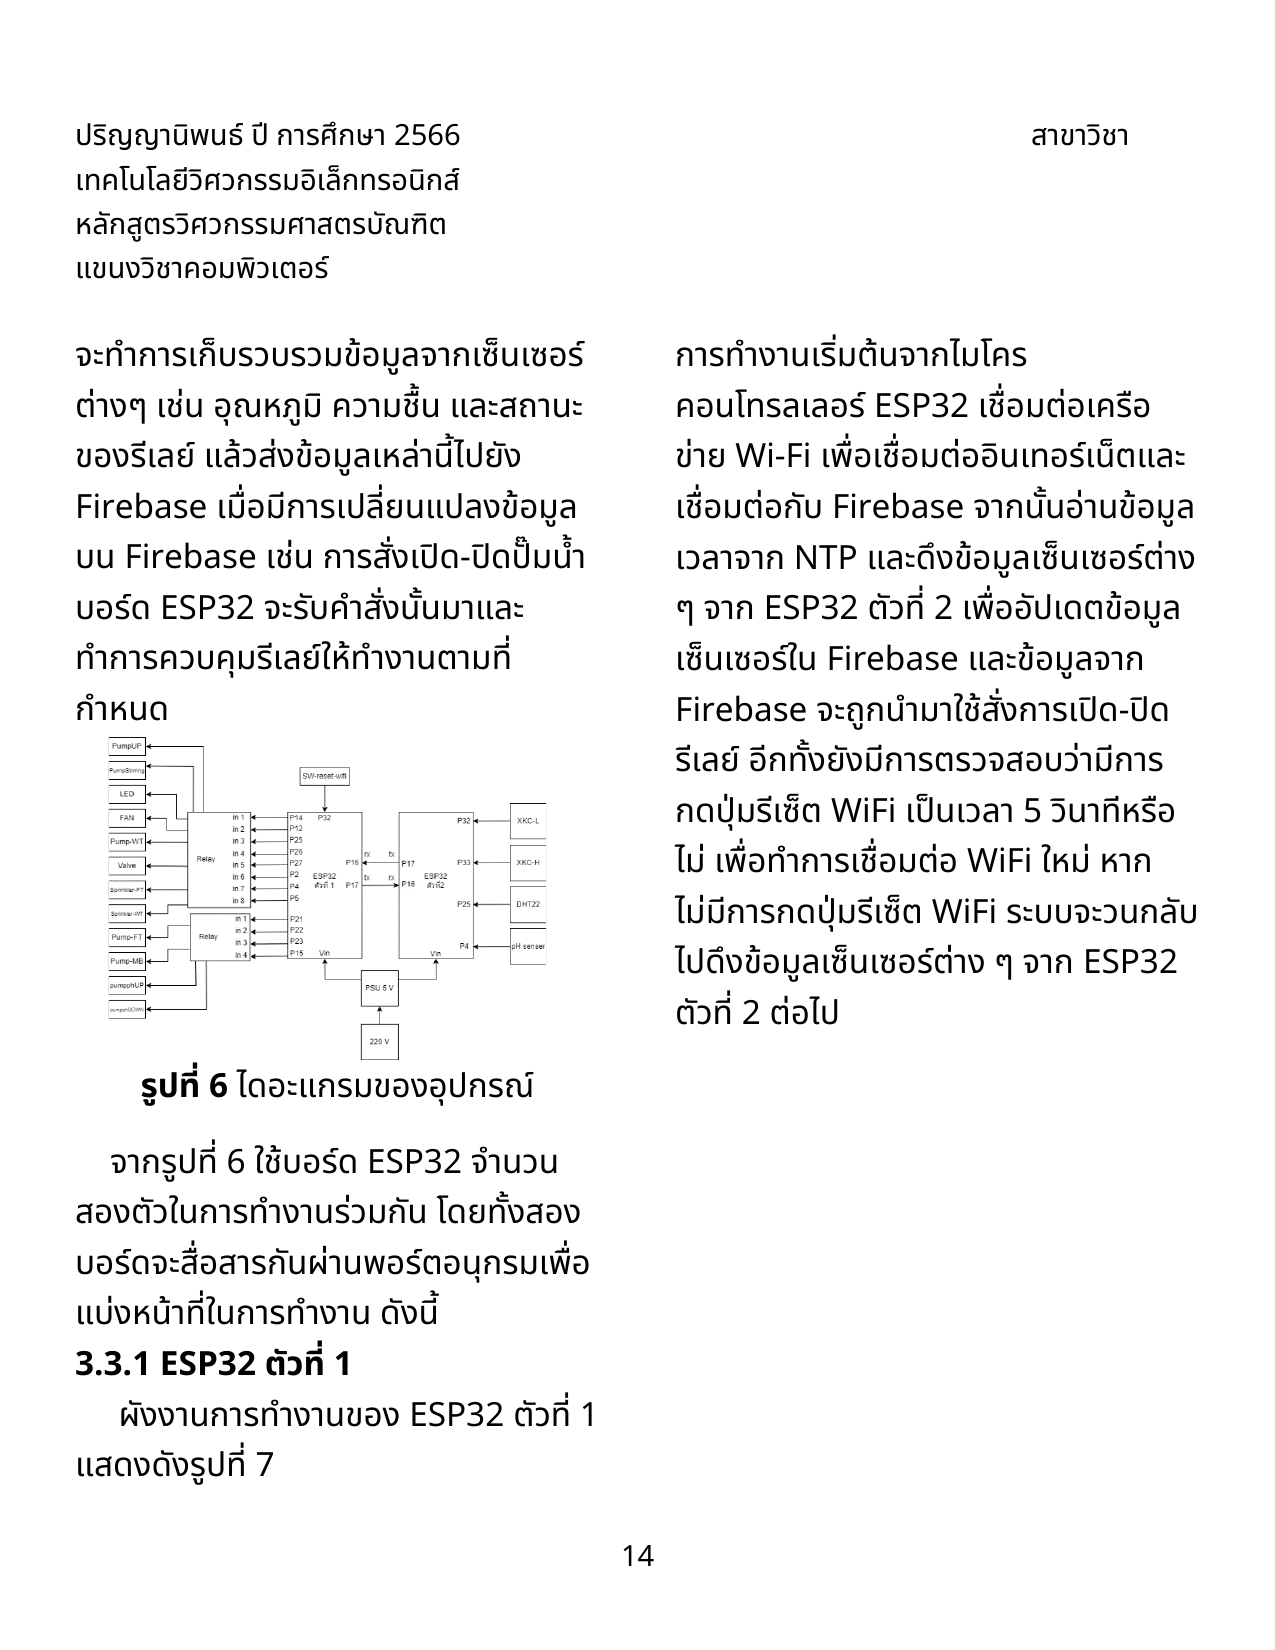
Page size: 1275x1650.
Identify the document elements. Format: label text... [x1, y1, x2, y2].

text ผังงานการทำงานของ ESP32 ตัวที่ 1 แสดงดังรูปที่ 7 การทำงานเริ่มต้นจากไมโครคอนโทรลเลอร์ ESP32 เชื่อมต่อเครือข่าย Wi-Fi เพื่อเชื่อมต่ออินเทอร์เน็ตและเชื่อมต่อกับ Firebase จากนั้นอ่านข้อมูลเวลาจาก NTP และดึงข้อมูลเซ็นเซอร์ต่าง ๆ จาก ESP32 ตัวที่ 2 เพื่ออัปเดตข้อมูลเซ็นเซอร์ใน Firebase และข้อมูลจาก Firebase จะถูกนำมาใช้สั่งการเปิด-ปิดรีเลย์ อีกทั้งยังมีการตรวจสอบว่ามีการกดปุ่มรีเซ็ต WiFi เป็นเวลา 5 วินาทีหรือไม่ เพื่อทำการเชื่อมต่อ WiFi ใหม่ หากไม่มีการกดปุ่มรีเซ็ต WiFi ระบบจะวนกลับไปดึงข้อมูลเซ็นเซอร์ต่าง ๆ จาก ESP32 ตัวที่ 2 ต่อไป [675, 331, 1200, 1039]
text รูปที่ 6 ไดอะแกรมของอุปกรณ์ [75, 1062, 600, 1113]
text ผังงานการทำงานของ ESP32 ตัวที่ 1 แสดงดังรูปที่ 7 การทำงานเริ่มต้นจากไมโครคอนโทรลเลอร์ ESP32 เชื่อมต่อเครือข่าย Wi-Fi เพื่อเชื่อมต่ออินเทอร์เน็ตและเชื่อมต่อกับ Firebase จากนั้นอ่านข้อมูลเวลาจาก NTP และดึงข้อมูลเซ็นเซอร์ต่าง ๆ จาก ESP32 ตัวที่ 2 เพื่ออัปเดตข้อมูลเซ็นเซอร์ใน Firebase และข้อมูลจาก Firebase จะถูกนำมาใช้สั่งการเปิด-ปิดรีเลย์ อีกทั้งยังมีการตรวจสอบว่ามีการกดปุ่มรีเซ็ต WiFi เป็นเวลา 5 วินาทีหรือไม่ เพื่อทำการเชื่อมต่อ WiFi ใหม่ หากไม่มีการกดปุ่มรีเซ็ต WiFi ระบบจะวนกลับไปดึงข้อมูลเซ็นเซอร์ต่าง ๆ จาก ESP32 ตัวที่ 2 ต่อไป [75, 1390, 600, 1492]
picture [108, 737, 547, 1060]
text 3.3.1 ESP32 ตัวที่ 1 [75, 1340, 600, 1390]
text จากรูปที่ 6 ใช้บอร์ด ESP32 จำนวนสองตัวในการทำงานร่วมกัน โดยทั้งสองบอร์ดจะสื่อสารกันผ่านพอร์ตอนุกรมเพื่อแบ่งหน้าที่ในการทำงาน ดังนี้ [75, 1138, 600, 1340]
